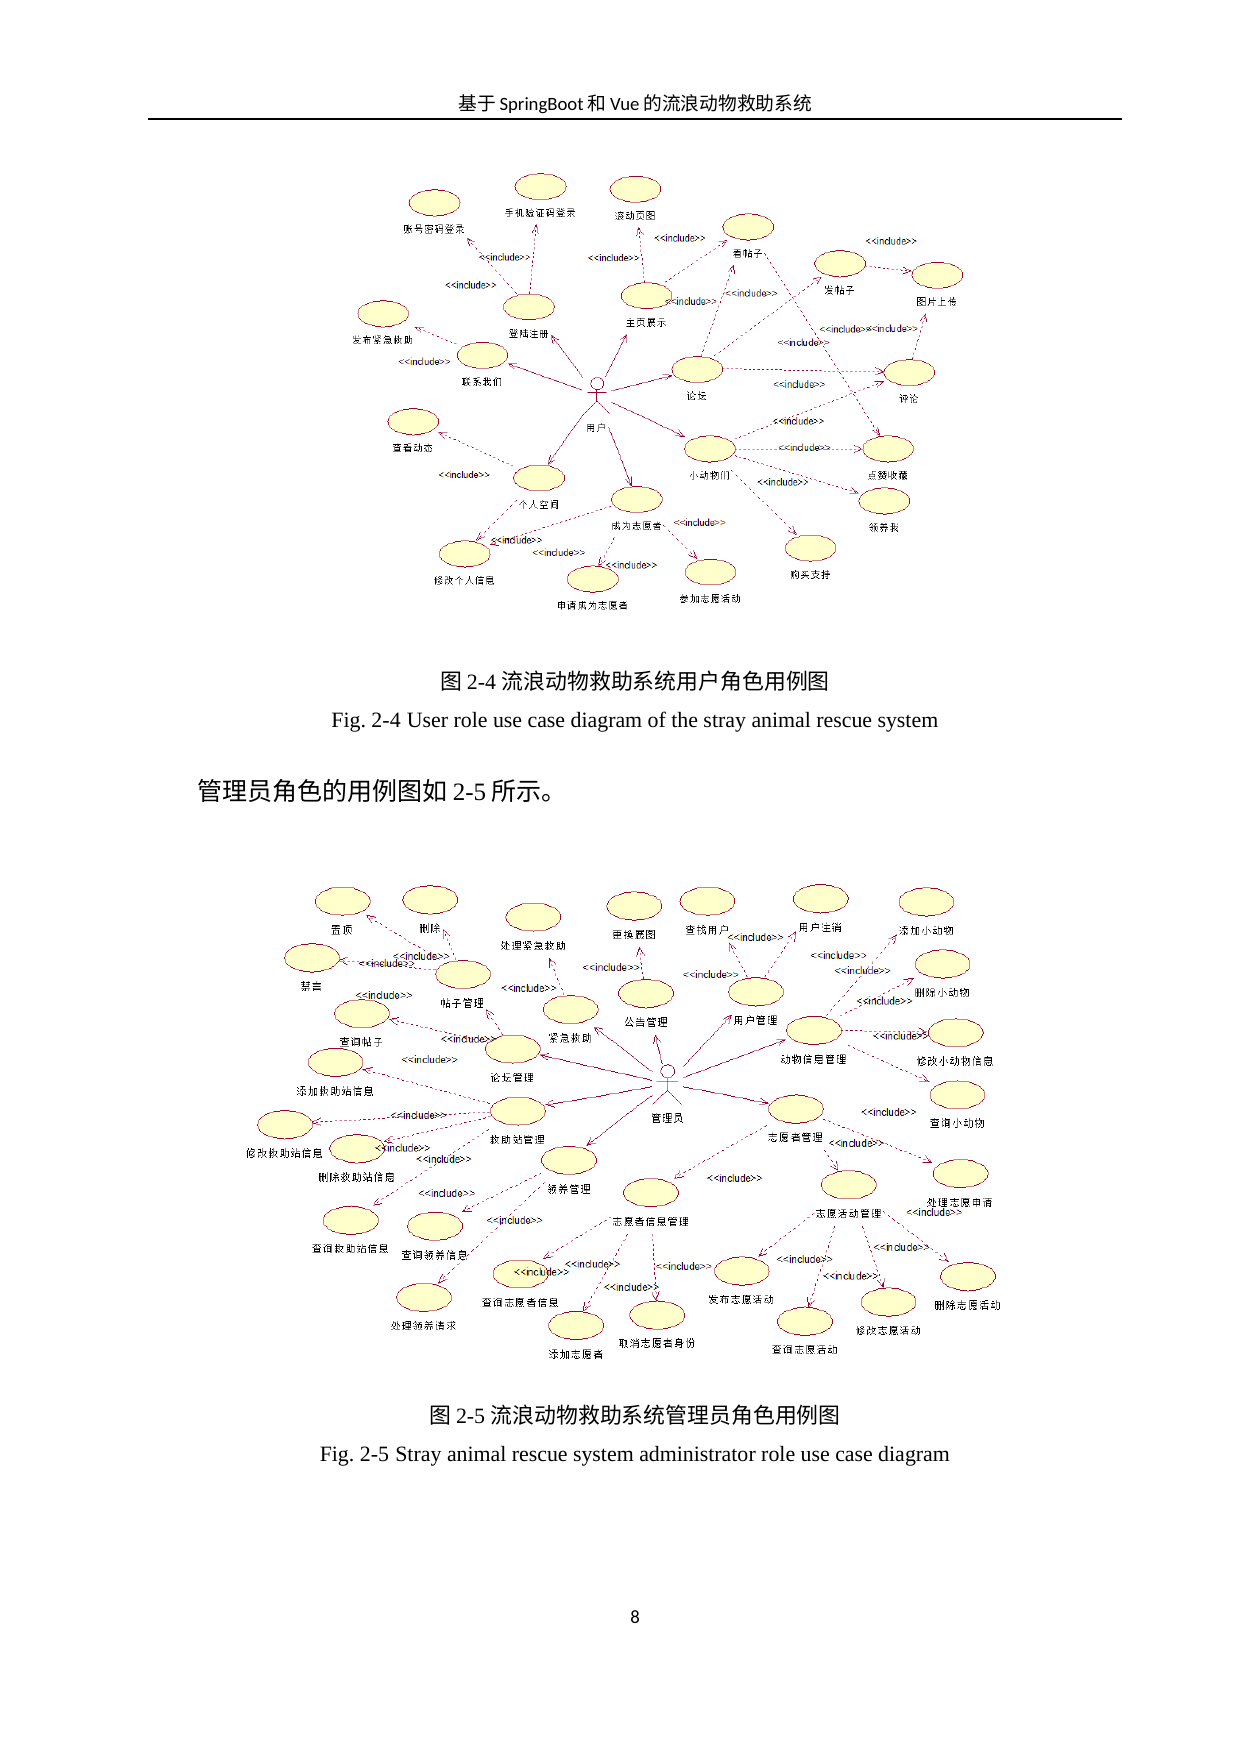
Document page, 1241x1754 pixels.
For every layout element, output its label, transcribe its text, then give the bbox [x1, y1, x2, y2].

text Fig. 2-4 User role use case diagram of the stray animal rescue system [148, 703, 1122, 736]
picture [314, 161, 1005, 657]
picture [239, 849, 1031, 1392]
text Fig. 2-5 Stray animal rescue system administrator role use case diagram [148, 1438, 1122, 1470]
text 图2-4 流浪动物救助系统用户角色用例图 [257, 664, 1013, 695]
text 图2-5 流浪动物救助系统管理员角色用例图 [257, 1398, 1013, 1430]
text 管理员角色的用例图如2-5所示。 [148, 771, 1122, 808]
